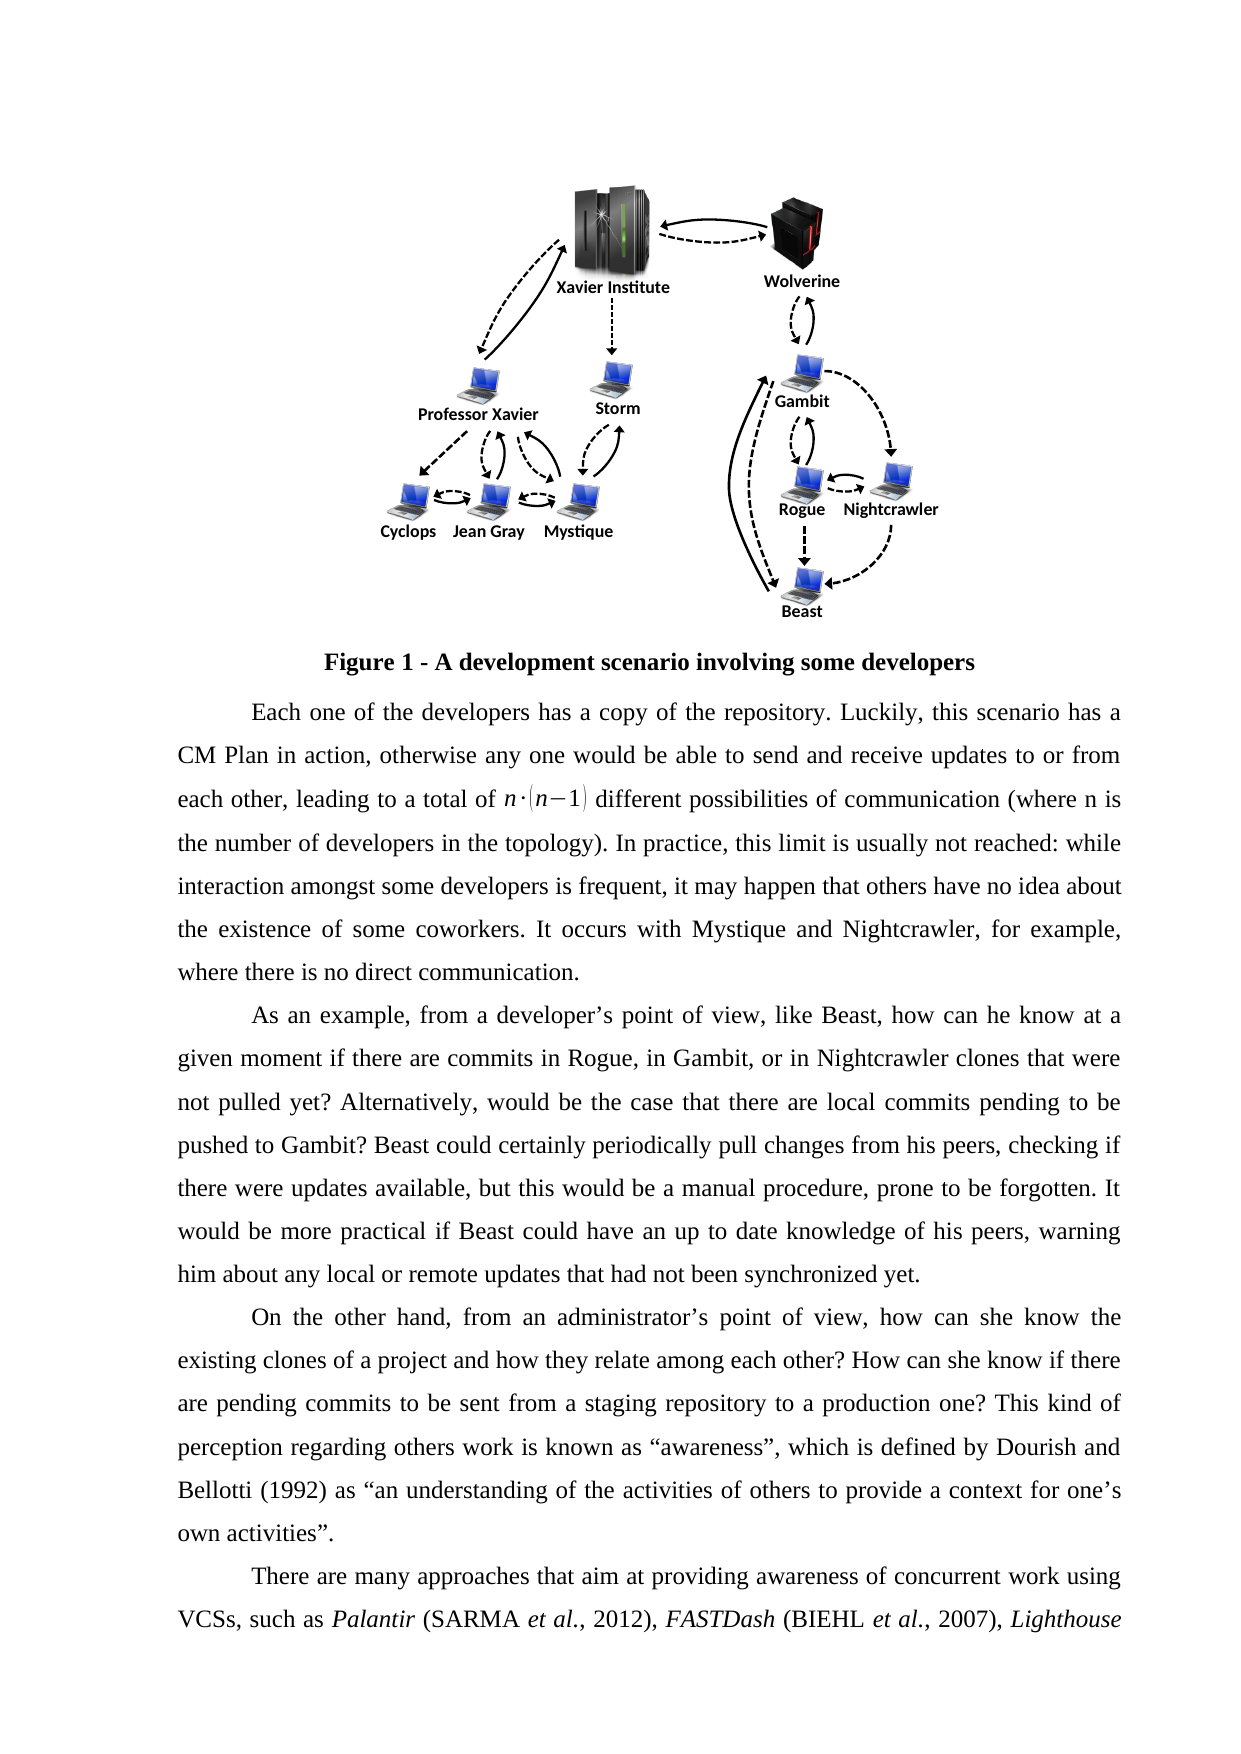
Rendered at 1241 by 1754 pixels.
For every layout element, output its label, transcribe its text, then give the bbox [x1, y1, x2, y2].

text Figure 1 - A development scenario involving some developers [177, 647, 1122, 676]
text On the other hand, from an administrator’s point of view, how can she know the existing clones of a project and how they relate among each other? How can she know if there are pending commits to be sent from a staging repository to a production one? This kind of perception regarding others work is known as “awareness”, which is defined by Dourish and Bellotti (1992) as “an understanding of the activities of others to provide a context for one’s own activities”. [177, 1302, 1122, 1547]
text As an example, from a developer’s point of view, like Beast, how can he know at a given moment if there are commits in Rogue, in Gambit, or in Nightcrawler clones that were not pulled yet? Alternatively, would be the case that there are local commits pending to be pushed to Gambit? Beast could certainly periodically pull changes from his peers, checking if there were updates available, but this would be a manual procedure, prone to be forgotten. It would be more practical if Beast could have an up to date knowledge of his peers, warning him about any local or remote updates that had not been synchronized yet. [177, 1000, 1122, 1288]
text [177, 1561, 1122, 1633]
text Each one of the developers has a copy of the repository. Luckily, this scenario has a CM Plan in action, otherwise any one would be able to send and receive updates to or from each other, leading to a total of different possibilities of communication (where n is the number of developers in the topology). In practice, this limit is usually not reached: while interaction amongst some developers is frequent, it may happen that others have no idea about the existence of some coworkers. It occurs with Mystique and Nightcrawler, for example, where there is no direct communication. [177, 697, 1122, 986]
